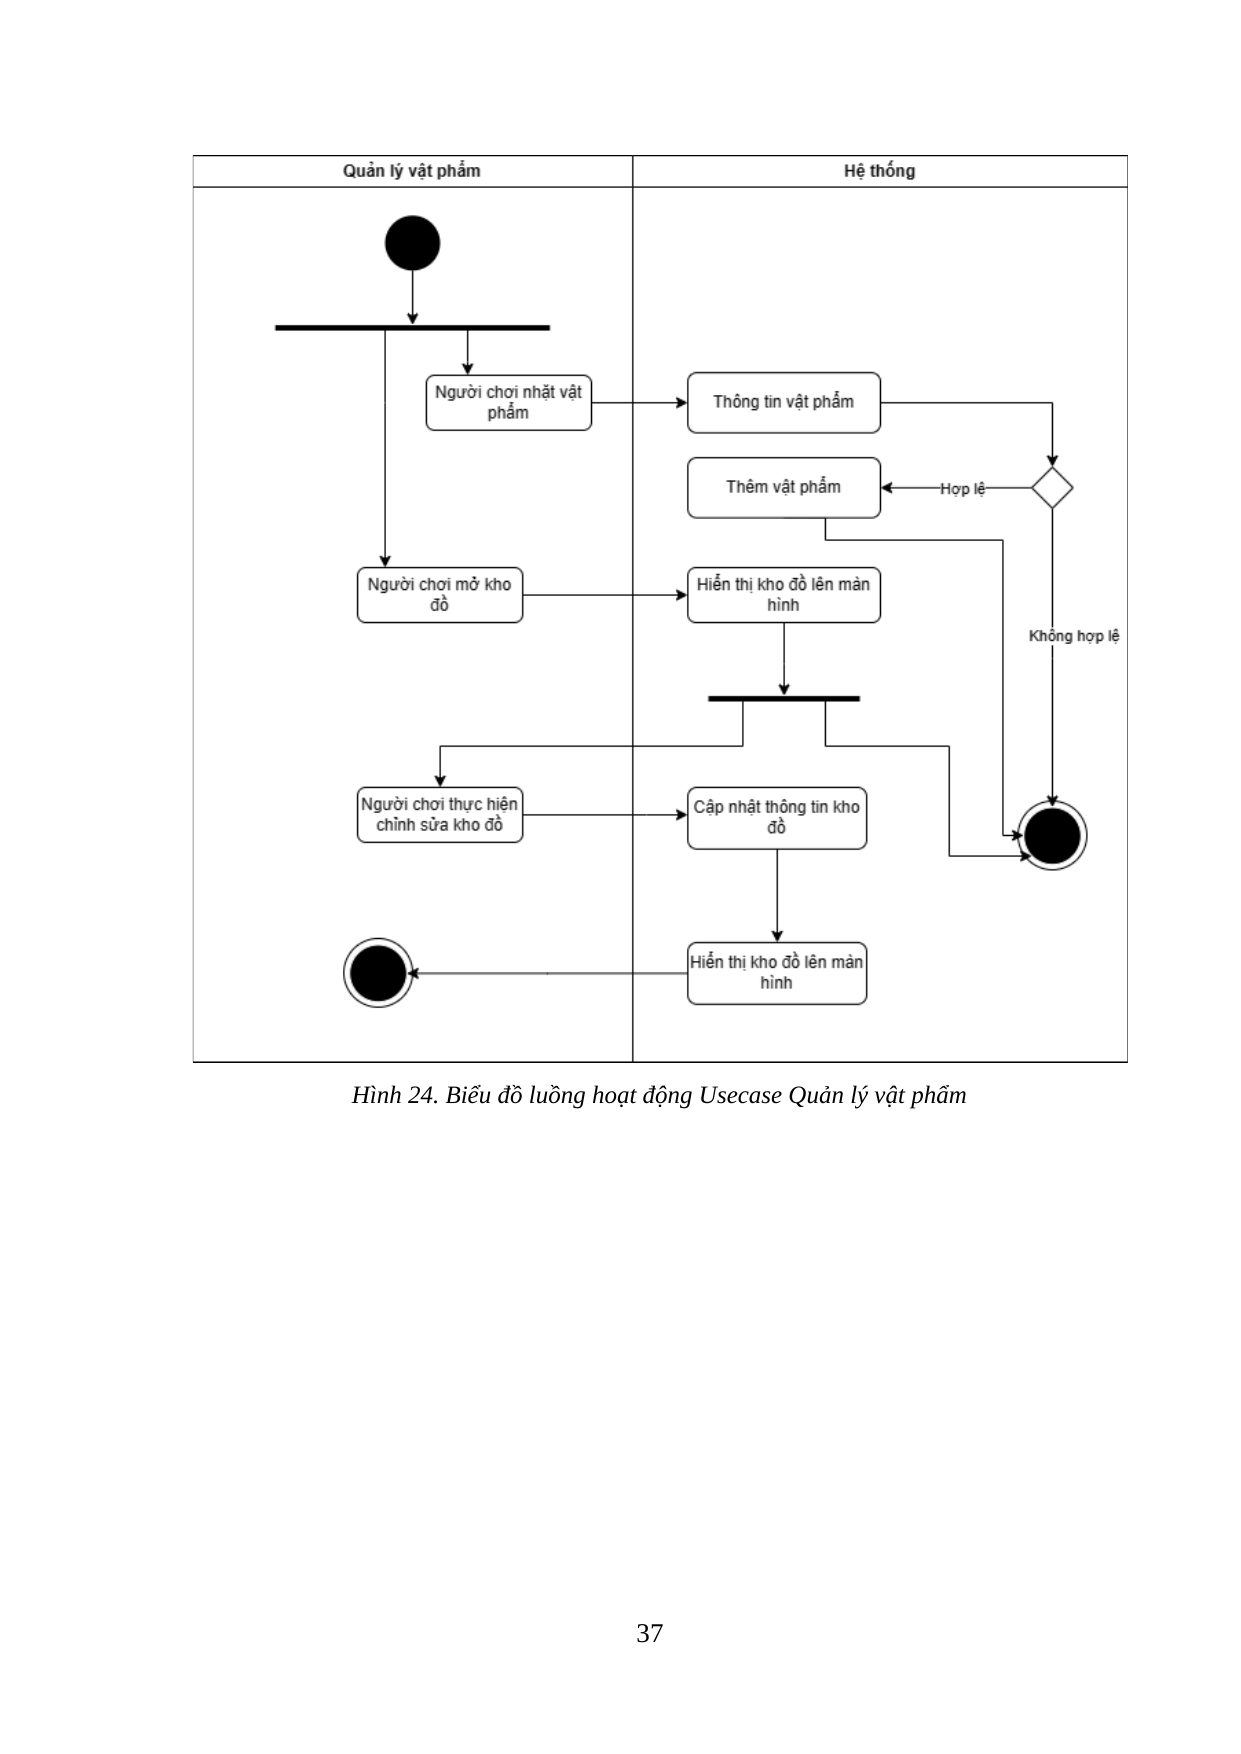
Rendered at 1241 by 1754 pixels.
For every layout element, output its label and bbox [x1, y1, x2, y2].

picture [192, 155, 1128, 1063]
